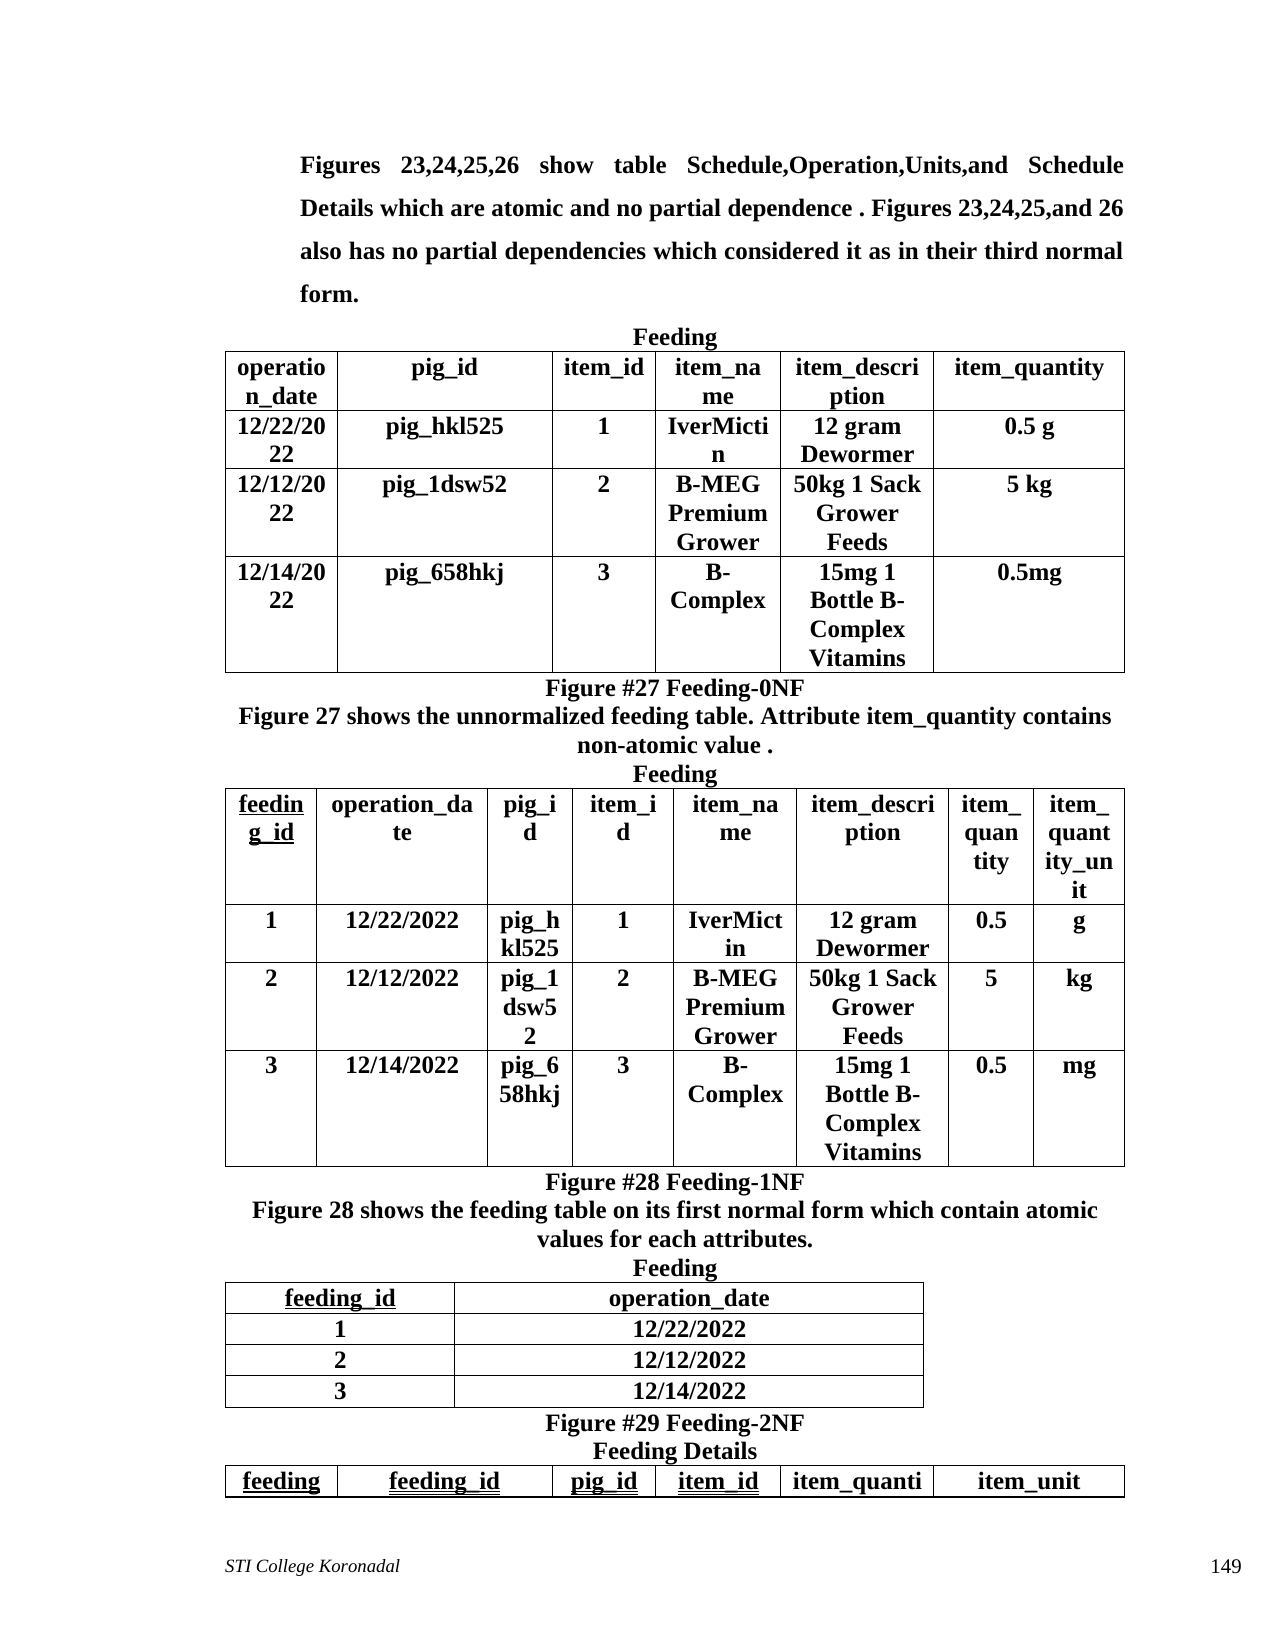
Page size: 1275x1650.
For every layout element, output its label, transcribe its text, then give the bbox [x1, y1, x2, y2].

text Figure 28 shows the feeding table on its first normal form which contain atomic values for each attributes. [225, 1195, 1125, 1253]
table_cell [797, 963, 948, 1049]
text Figures 23,24,25,26 show table Schedule,Operation,Units,and Schedule Details which are atomic and no partial dependence . Figures 23,24,25,and 26 also has no partial dependencies which considered it as in their third normal form. [300, 150, 1125, 308]
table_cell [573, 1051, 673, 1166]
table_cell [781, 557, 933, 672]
text Figure 27 shows the unnormalized feeding table. Attribute item_quantity contains non-atomic value . [225, 701, 1125, 759]
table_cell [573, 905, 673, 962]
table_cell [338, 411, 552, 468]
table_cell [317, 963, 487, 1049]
text Feeding [225, 322, 1125, 351]
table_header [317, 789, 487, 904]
text Feeding [225, 1253, 1125, 1282]
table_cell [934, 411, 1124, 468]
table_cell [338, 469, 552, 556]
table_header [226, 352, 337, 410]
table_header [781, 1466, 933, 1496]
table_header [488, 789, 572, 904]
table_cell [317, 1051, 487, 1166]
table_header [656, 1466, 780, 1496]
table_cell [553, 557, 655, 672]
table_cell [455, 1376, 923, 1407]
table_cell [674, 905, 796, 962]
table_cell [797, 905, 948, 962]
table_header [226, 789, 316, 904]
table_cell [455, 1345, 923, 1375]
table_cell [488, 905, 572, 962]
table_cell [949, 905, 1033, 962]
text Figure #28 Feeding-1NF [225, 1167, 1125, 1195]
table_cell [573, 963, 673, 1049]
text Feeding Details [225, 1436, 1125, 1465]
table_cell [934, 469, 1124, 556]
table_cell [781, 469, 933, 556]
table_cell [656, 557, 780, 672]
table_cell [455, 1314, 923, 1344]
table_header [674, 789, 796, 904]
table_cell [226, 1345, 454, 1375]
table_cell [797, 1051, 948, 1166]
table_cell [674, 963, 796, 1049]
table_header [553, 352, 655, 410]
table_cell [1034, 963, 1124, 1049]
text Figure #27 Feeding-0NF [225, 673, 1125, 701]
text Feeding [225, 759, 1125, 788]
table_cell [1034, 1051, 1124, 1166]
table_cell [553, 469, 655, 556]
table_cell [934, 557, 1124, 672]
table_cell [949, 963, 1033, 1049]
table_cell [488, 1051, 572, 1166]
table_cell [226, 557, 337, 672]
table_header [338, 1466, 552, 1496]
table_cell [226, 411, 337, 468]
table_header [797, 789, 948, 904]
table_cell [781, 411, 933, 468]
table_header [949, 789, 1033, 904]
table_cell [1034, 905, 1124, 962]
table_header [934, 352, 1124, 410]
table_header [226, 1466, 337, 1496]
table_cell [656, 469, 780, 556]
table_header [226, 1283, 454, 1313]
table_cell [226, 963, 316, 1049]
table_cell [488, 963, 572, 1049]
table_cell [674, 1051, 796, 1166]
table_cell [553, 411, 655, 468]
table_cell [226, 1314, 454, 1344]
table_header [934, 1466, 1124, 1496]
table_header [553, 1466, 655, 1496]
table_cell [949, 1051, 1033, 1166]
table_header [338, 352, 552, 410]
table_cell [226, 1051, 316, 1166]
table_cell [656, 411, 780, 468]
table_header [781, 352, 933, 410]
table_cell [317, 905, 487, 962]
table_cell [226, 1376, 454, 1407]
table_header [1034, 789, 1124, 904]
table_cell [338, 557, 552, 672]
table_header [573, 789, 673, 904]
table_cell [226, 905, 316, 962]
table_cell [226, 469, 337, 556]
text Figure #29 Feeding-2NF [225, 1408, 1125, 1436]
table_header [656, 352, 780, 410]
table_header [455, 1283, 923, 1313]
